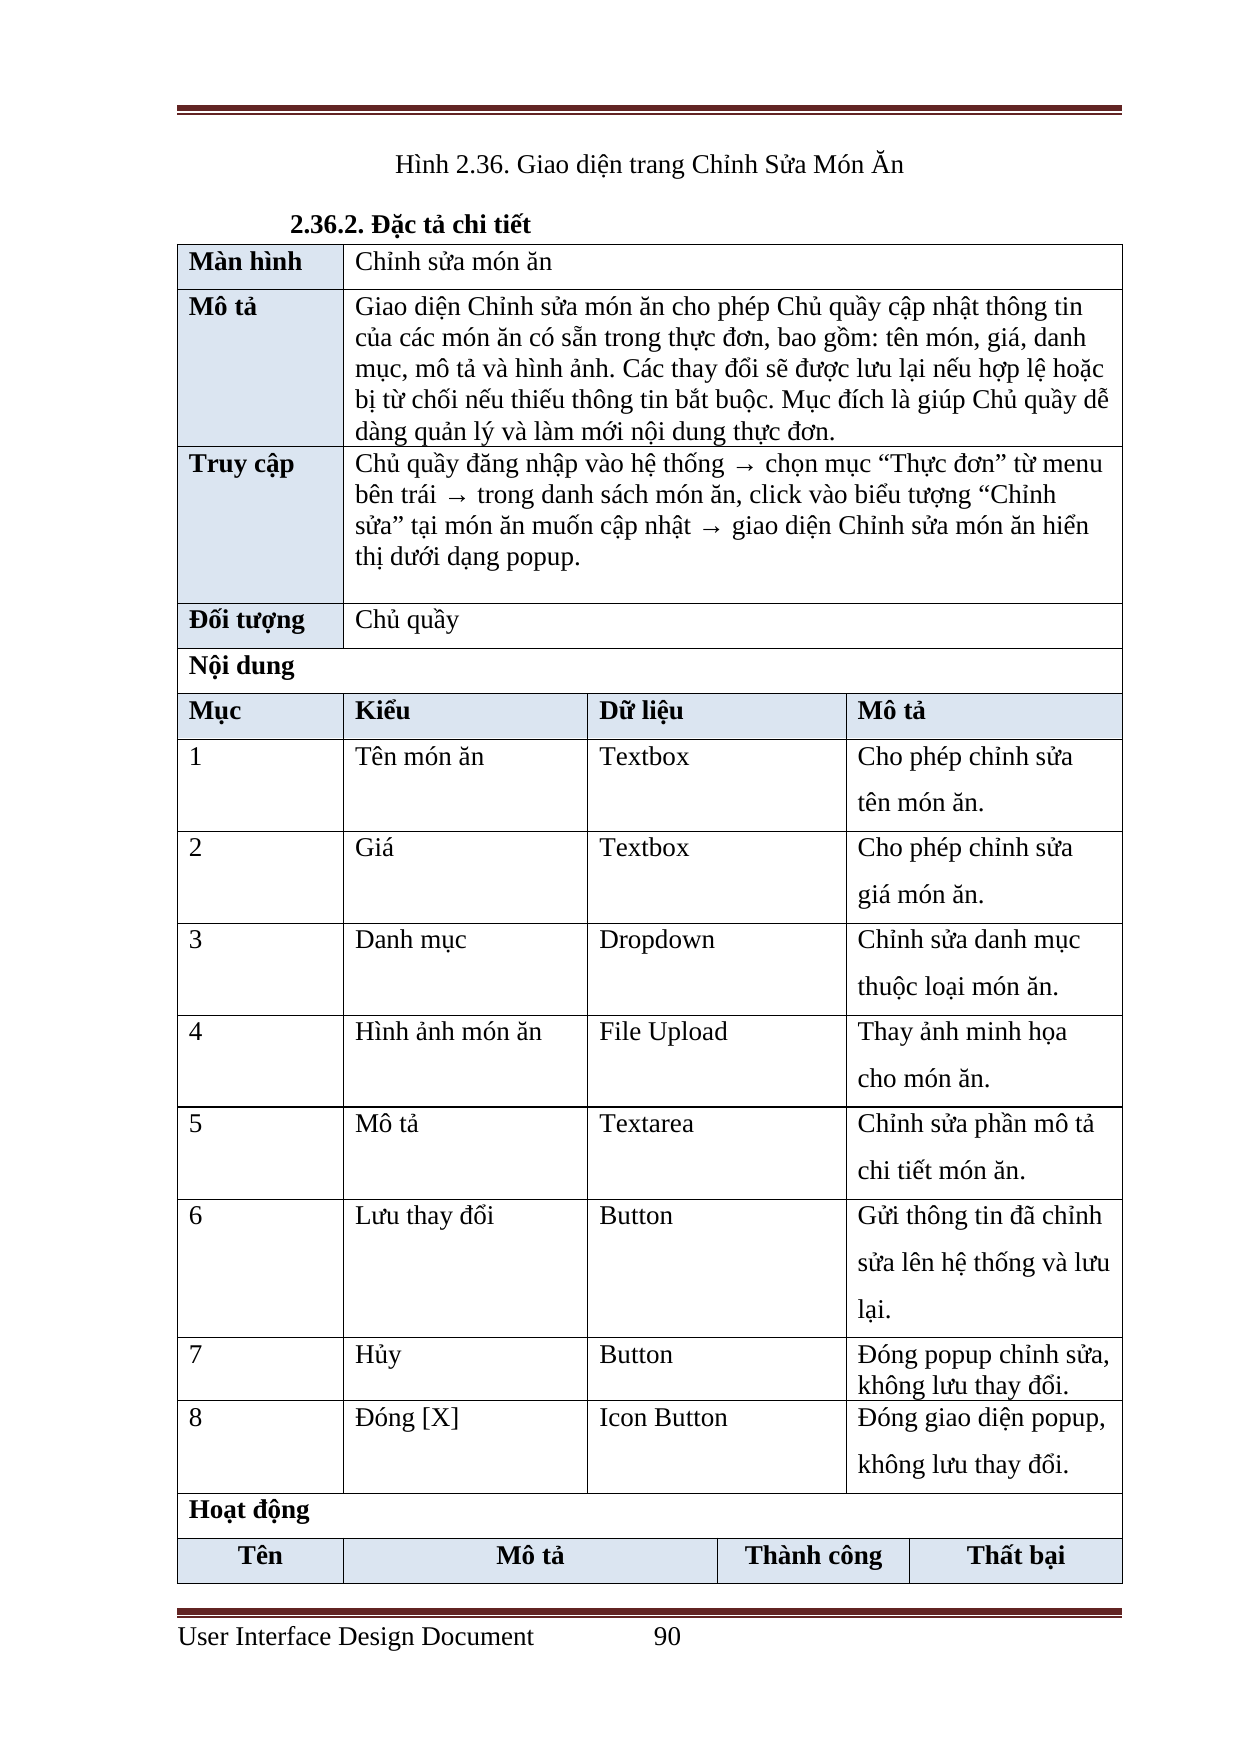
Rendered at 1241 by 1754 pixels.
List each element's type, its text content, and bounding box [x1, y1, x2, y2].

table_cell Đối tượng [178, 604, 343, 648]
table_cell Thất bại [910, 1539, 1122, 1583]
table_cell Mô tả [344, 1539, 717, 1583]
table_cell File Upload [588, 1016, 846, 1106]
table_cell 6 [178, 1200, 343, 1337]
table_cell Textbox [588, 740, 846, 831]
table_cell Cho phép chỉnh sửa giá món ăn. [847, 832, 1122, 922]
subtitle 2.36.2. Đặc tả chi tiết [252, 208, 1122, 239]
table_cell 3 [178, 924, 343, 1014]
table_cell Chủ quầy đăng nhập vào hệ thống → chọn mục “Thực đơn” từ menu bên trái → trong danh sách món ăn, click vào biểu tượng “Chỉnh sửa” tại món ăn muốn cập nhật → giao diện Chỉnh sửa món ăn hiển thị dưới dạng popup. [344, 447, 1122, 603]
table_cell Thay ảnh minh họa cho món ăn. [847, 1016, 1122, 1106]
table_cell 7 [178, 1338, 343, 1400]
table_cell Hoạt động [178, 1494, 1122, 1538]
table_header Màn hình [178, 245, 343, 289]
table_cell Cho phép chỉnh sửa tên món ăn. [847, 740, 1122, 831]
table_cell Mô tả [178, 290, 343, 446]
table_cell Button [588, 1338, 846, 1400]
table_cell Icon Button [588, 1401, 846, 1492]
table_cell 4 [178, 1016, 343, 1106]
table_cell Giá [344, 832, 587, 922]
table_cell Mô tả [344, 1108, 587, 1198]
table_cell Lưu thay đổi [344, 1200, 587, 1337]
text Hình 2.36. Giao diện trang Chỉnh Sửa Món Ăn [177, 148, 1122, 179]
table_header Chỉnh sửa món ăn [344, 245, 1122, 289]
table_cell Gửi thông tin đã chỉnh sửa lên hệ thống và lưu lại. [847, 1200, 1122, 1337]
table_cell Mô tả [847, 694, 1122, 738]
table_cell Nội dung [178, 649, 1122, 693]
table_cell Chỉnh sửa phần mô tả chi tiết món ăn. [847, 1108, 1122, 1198]
table_cell 2 [178, 832, 343, 922]
table_cell Textarea [588, 1108, 846, 1198]
table_cell Tên [178, 1539, 343, 1583]
table_cell Textbox [588, 832, 846, 922]
table_cell 5 [178, 1108, 343, 1198]
table_cell 1 [178, 740, 343, 831]
table_cell Đóng [X] [344, 1401, 587, 1492]
table_cell Thành công [718, 1539, 909, 1583]
table_cell Danh mục [344, 924, 587, 1014]
table_cell Đóng giao diện popup, không lưu thay đổi. [847, 1401, 1122, 1492]
table_cell Chủ quầy [344, 604, 1122, 648]
table_cell 8 [178, 1401, 343, 1492]
table_cell Tên món ăn [344, 740, 587, 831]
table_cell Hình ảnh món ăn [344, 1016, 587, 1106]
table_cell Mục [178, 694, 343, 738]
table_cell Truy cập [178, 447, 343, 603]
table_cell Giao diện Chỉnh sửa món ăn cho phép Chủ quầy cập nhật thông tin của các món ăn có sẵn trong thực đơn, bao gồm: tên món, giá, danh mục, mô tả và hình ảnh. Các thay đổi sẽ được lưu lại nếu hợp lệ hoặc bị từ chối nếu thiếu thông tin bắt buộc. Mục đích là giúp Chủ quầy dễ dàng quản lý và làm mới nội dung thực đơn. [344, 290, 1122, 446]
table_cell Dropdown [588, 924, 846, 1014]
table_cell Dữ liệu [588, 694, 846, 738]
table_cell Chỉnh sửa danh mục thuộc loại món ăn. [847, 924, 1122, 1014]
table_cell Kiểu [344, 694, 587, 738]
table_cell Button [588, 1200, 846, 1337]
table_cell Hủy [344, 1338, 587, 1400]
table_cell Đóng popup chỉnh sửa, không lưu thay đổi. [847, 1338, 1122, 1400]
